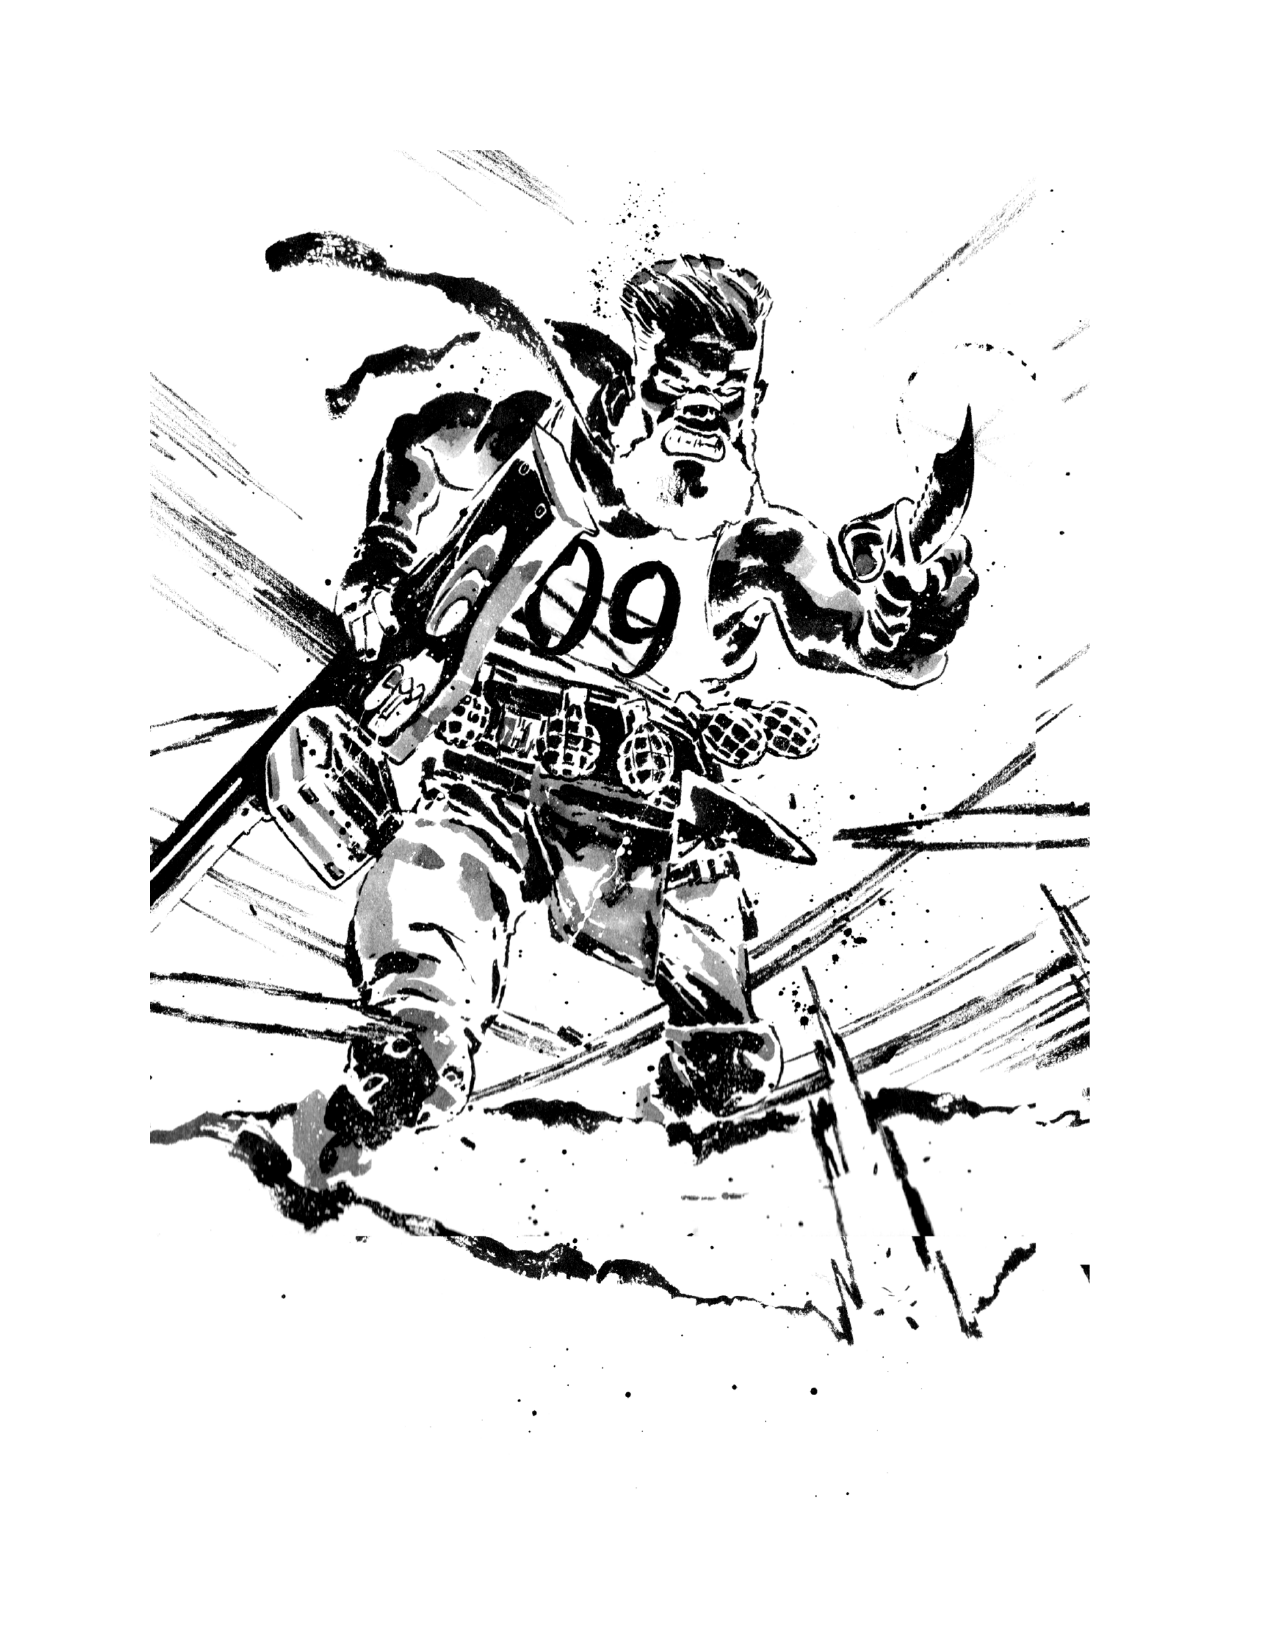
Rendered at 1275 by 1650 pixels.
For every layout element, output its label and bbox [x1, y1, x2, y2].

picture [150, 150, 1090, 1500]
